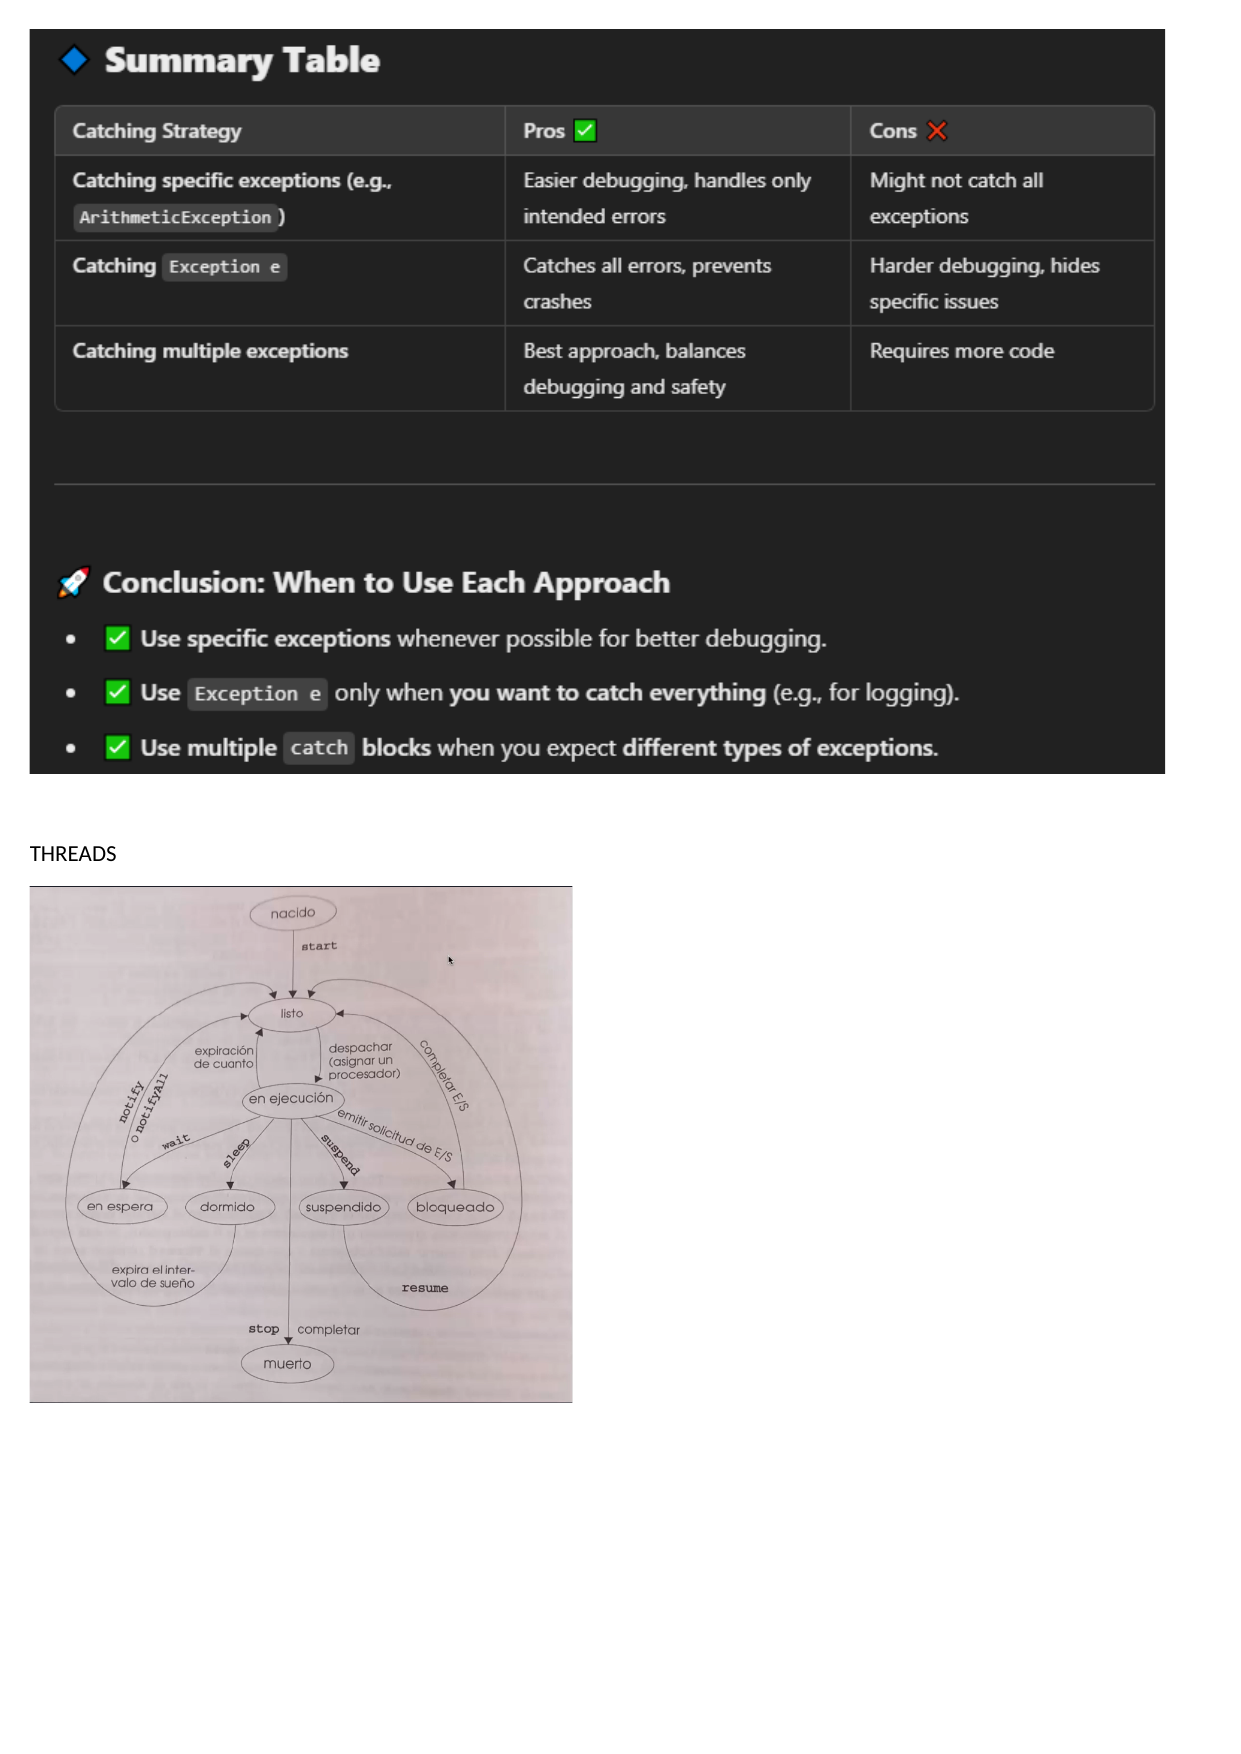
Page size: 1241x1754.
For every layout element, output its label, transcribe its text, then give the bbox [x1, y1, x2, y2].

picture [29, 29, 1166, 774]
picture [29, 886, 573, 1403]
text THREADS [29, 839, 1165, 867]
